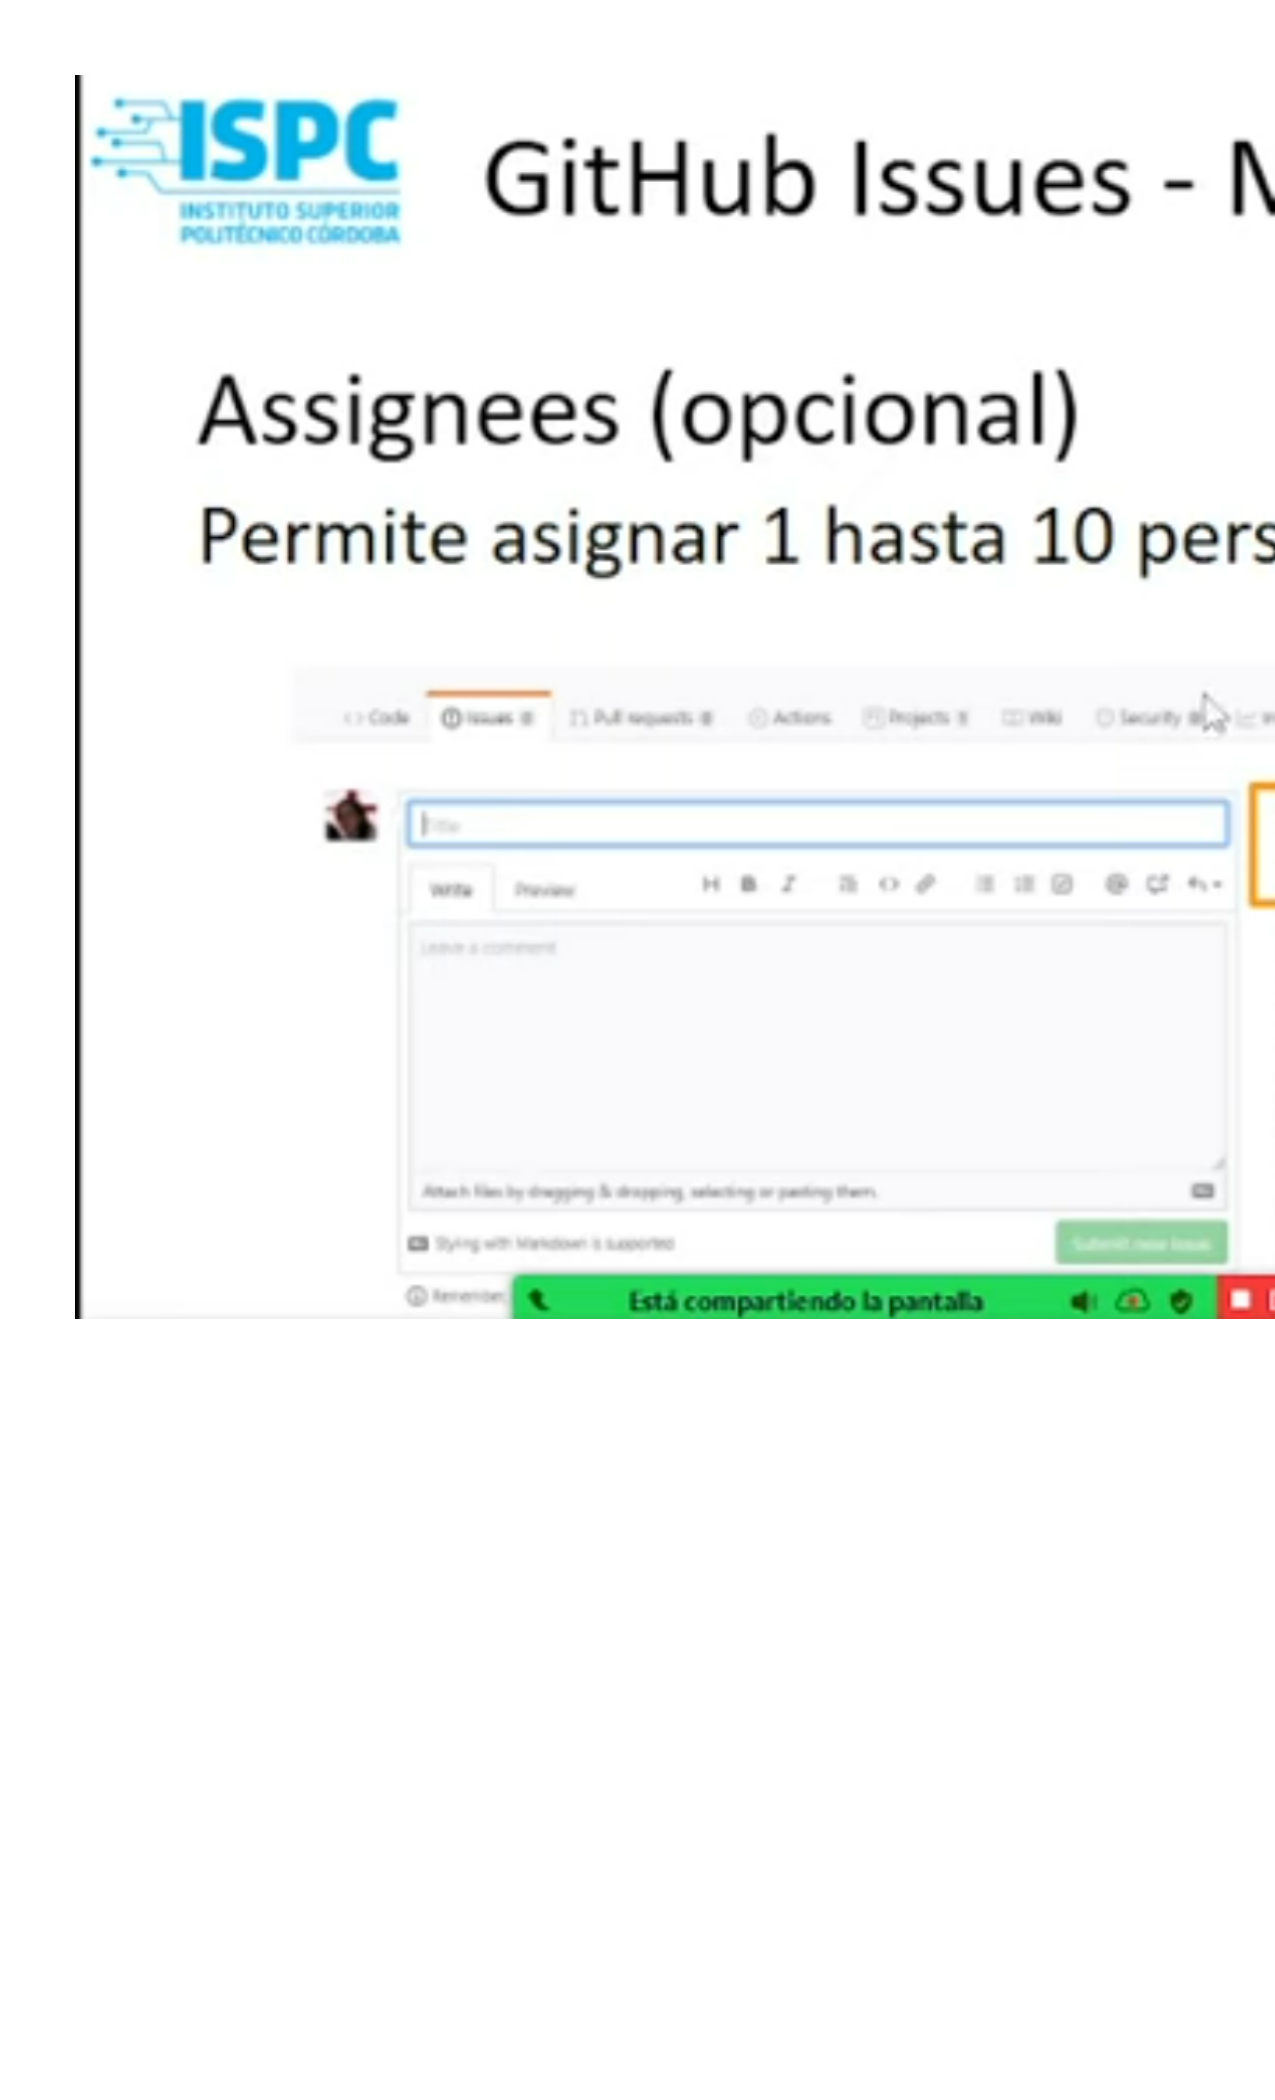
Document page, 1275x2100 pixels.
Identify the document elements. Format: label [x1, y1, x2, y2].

picture [75, 75, 1275, 1319]
